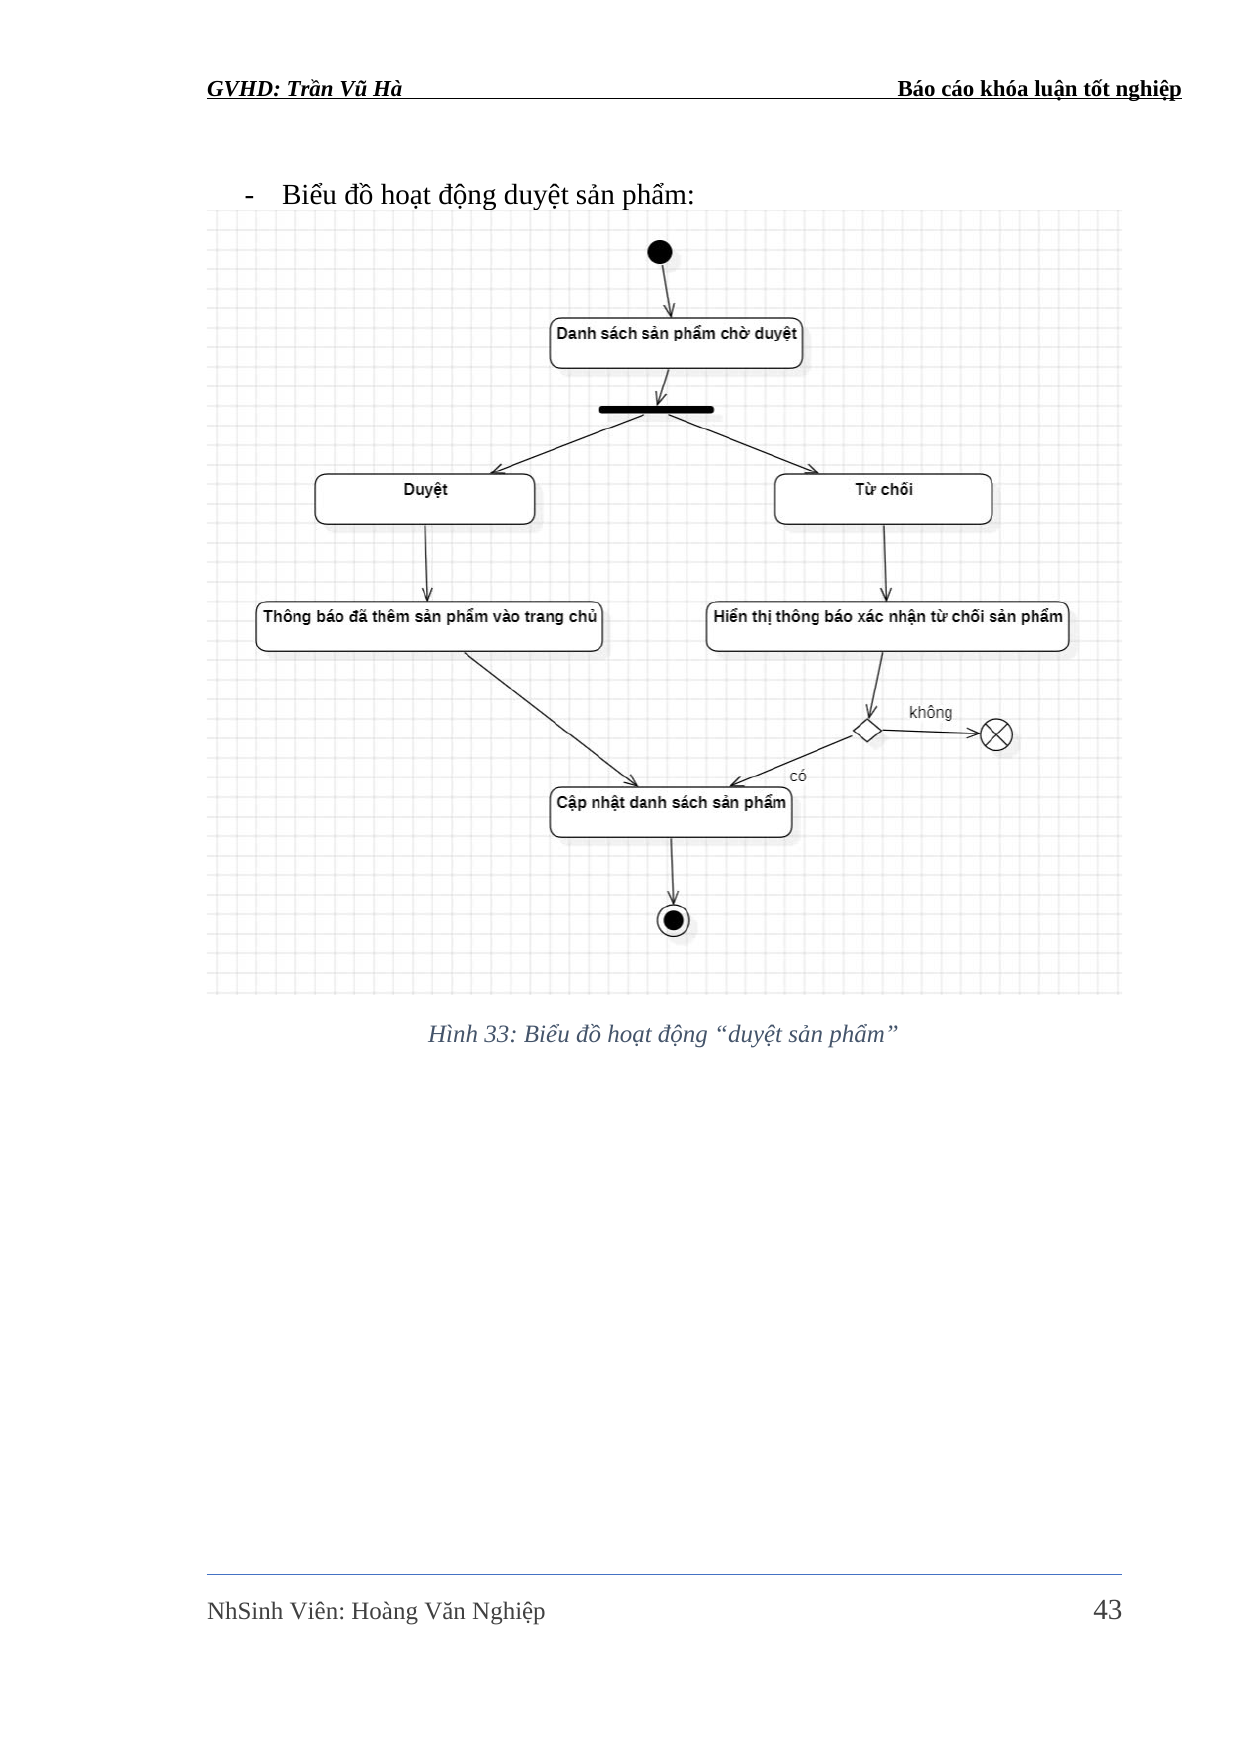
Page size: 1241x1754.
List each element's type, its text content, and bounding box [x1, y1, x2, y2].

list Biểu đồ hoạt động duyệt sản phẩm: [244, 177, 1122, 210]
picture [206, 210, 1123, 995]
text Hình 33: Biểu đồ hoạt động “duyệt sản phẩm” [207, 1019, 1122, 1048]
